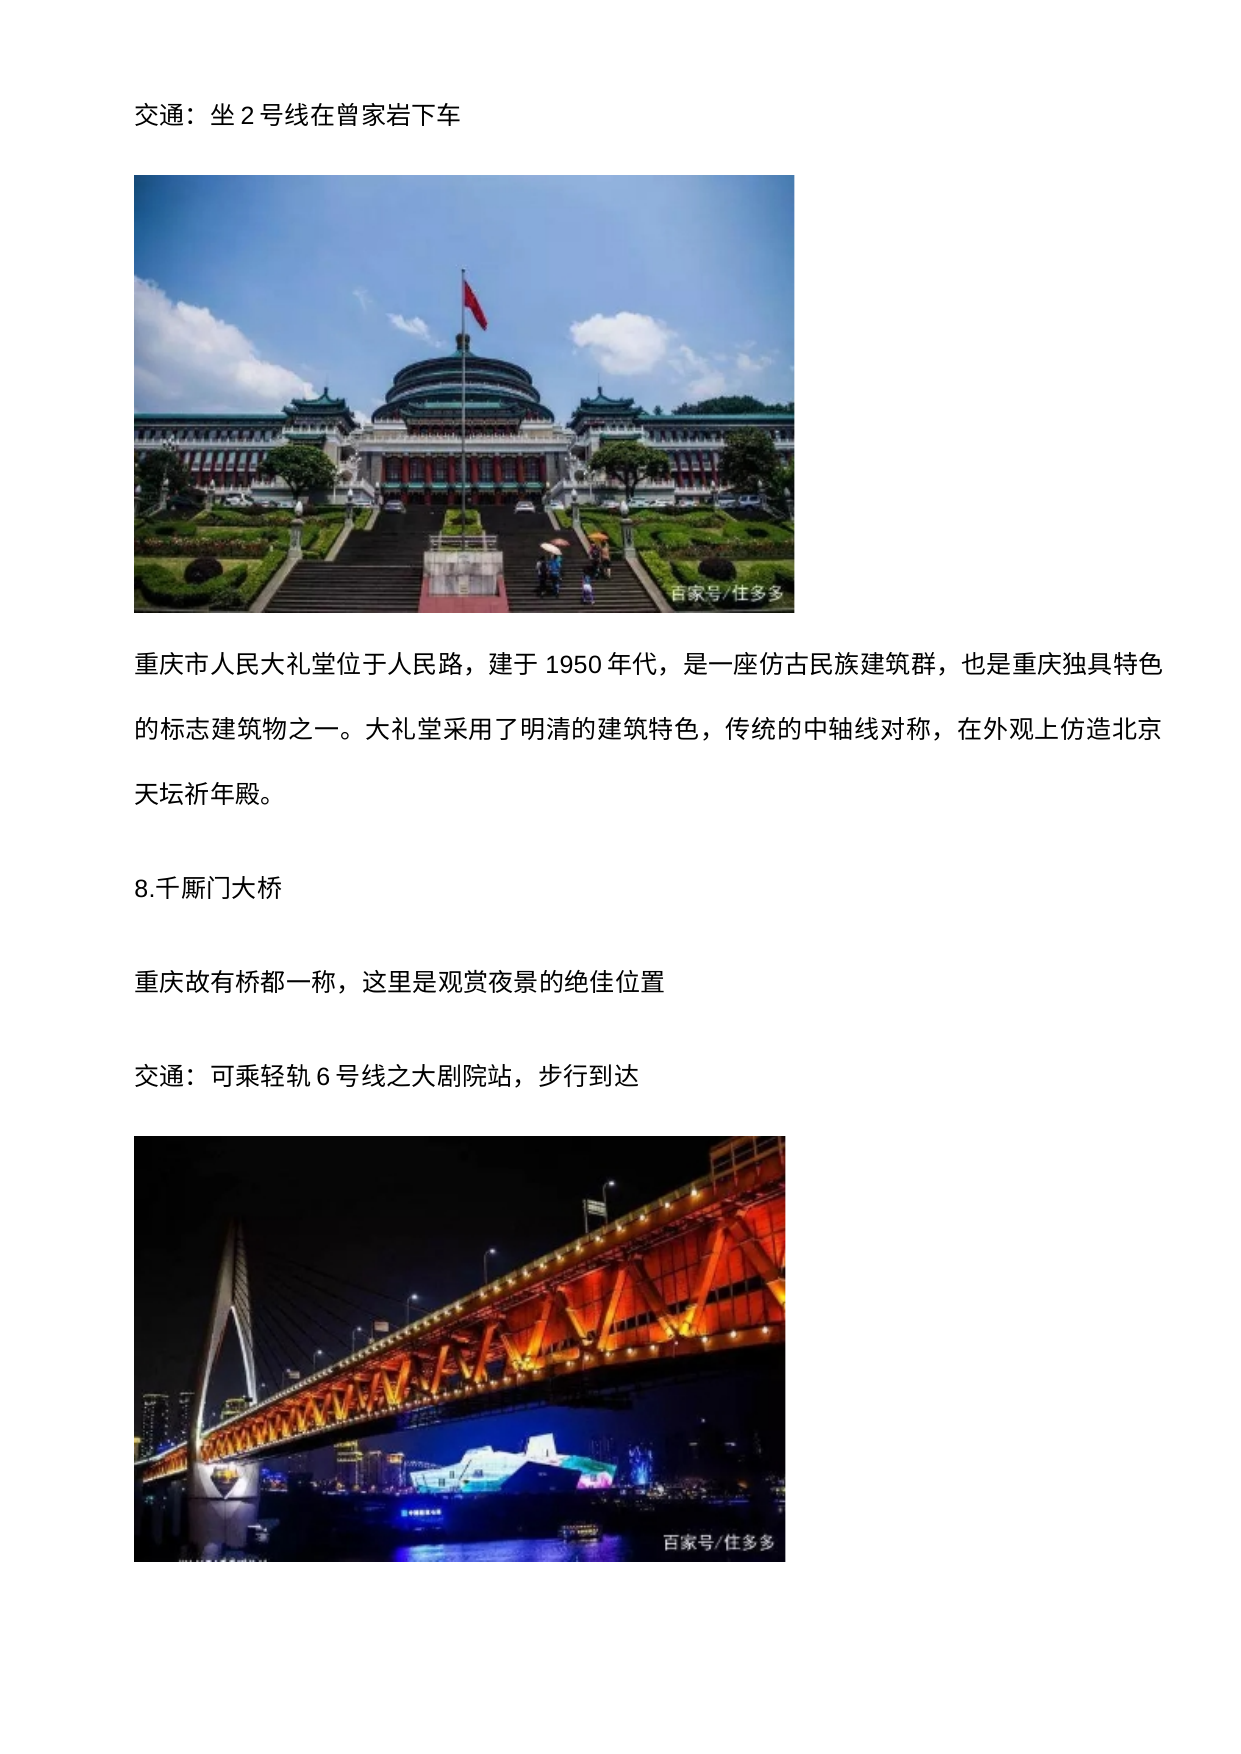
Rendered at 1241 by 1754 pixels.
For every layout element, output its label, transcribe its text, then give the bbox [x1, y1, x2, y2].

text 交通：坐2号线在曾家岩下车 [134, 81, 1165, 146]
text 8.千厮门大桥 [134, 854, 1165, 919]
picture [134, 175, 795, 613]
text 重庆故有桥都一称，这里是观赏夜景的绝佳位置 [134, 948, 1165, 1013]
text 重庆市人民大礼堂位于人民路，建于1950年代，是一座仿古民族建筑群，也是重庆独具特色的标志建筑物之一。大礼堂采用了明清的建筑特色，传统的中轴线对称，在外观上仿造北京天坛祈年殿。 [134, 630, 1165, 825]
text 交通：可乘轻轨6号线之大剧院站，步行到达 [134, 1042, 1165, 1107]
picture [134, 1136, 786, 1562]
